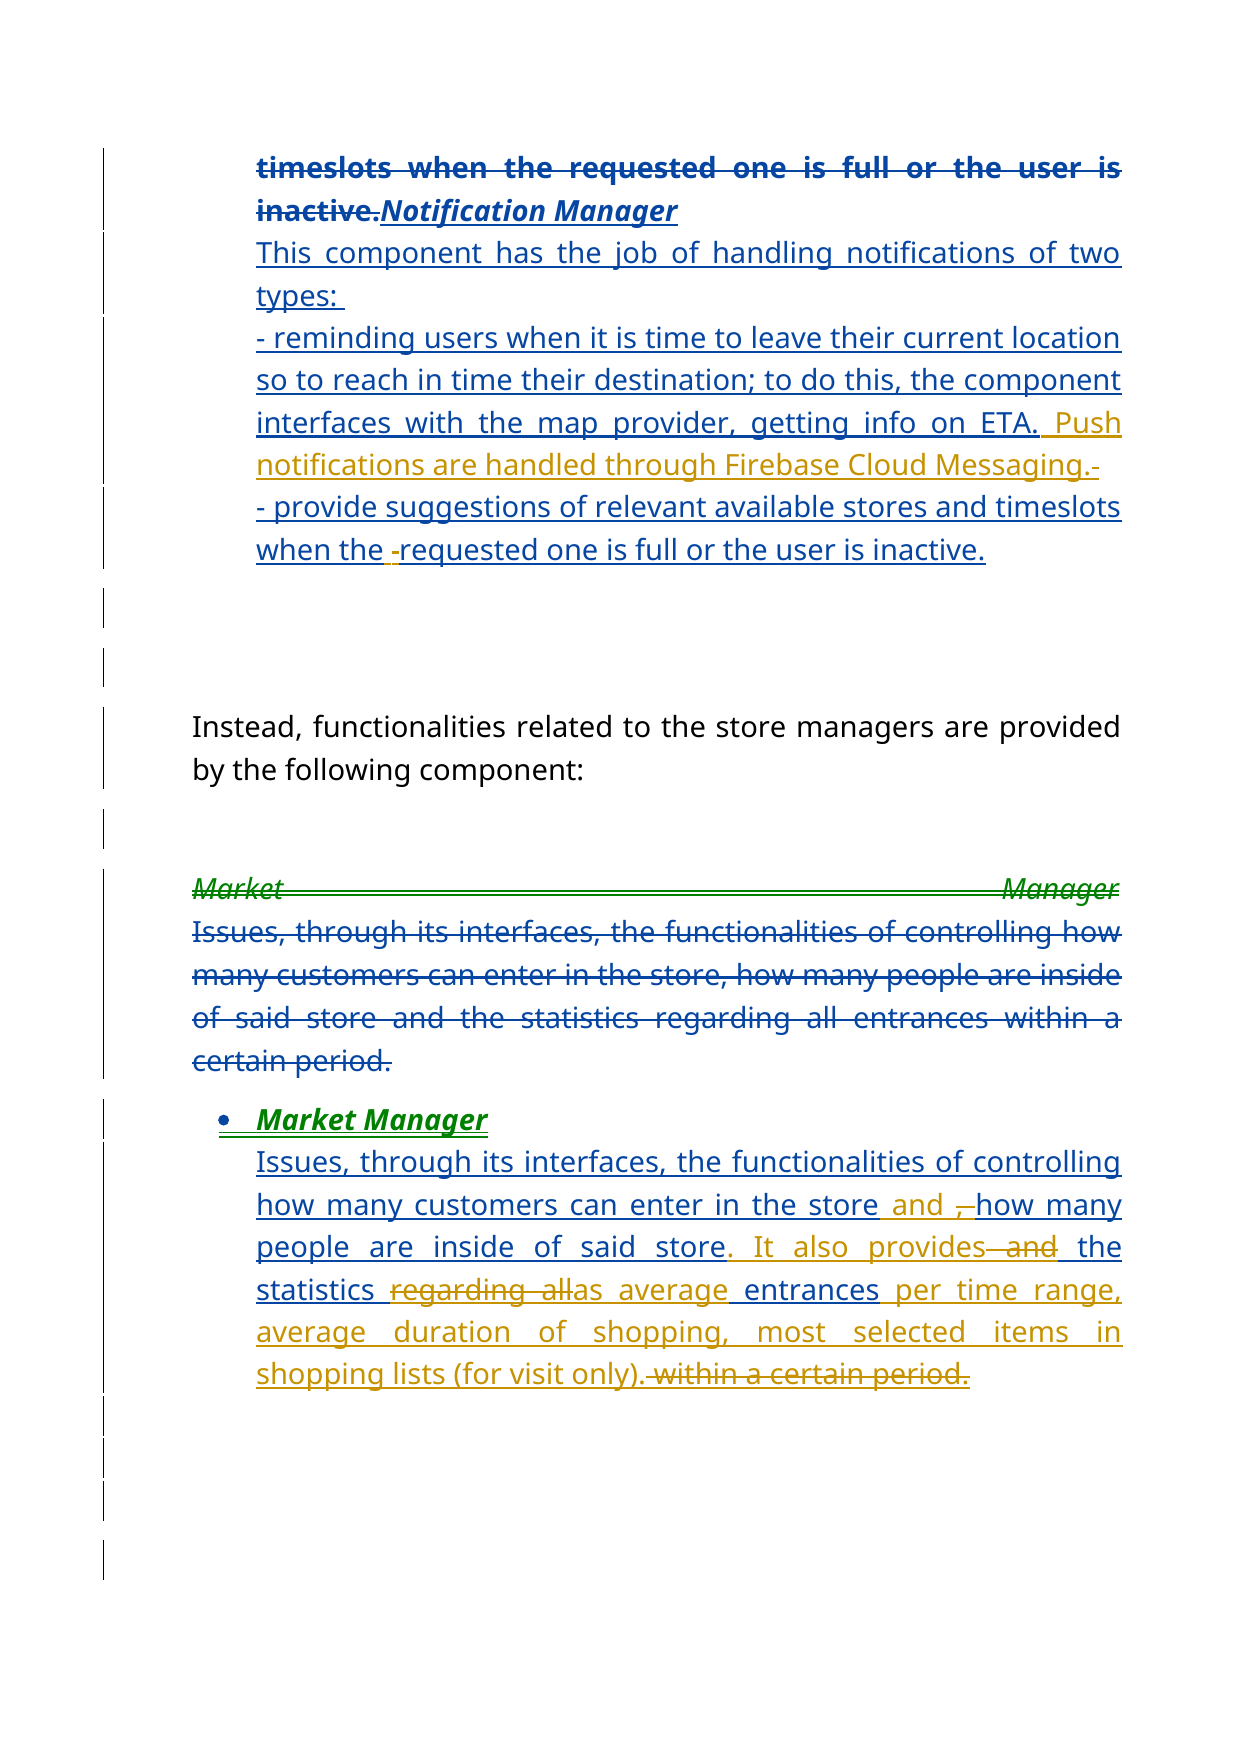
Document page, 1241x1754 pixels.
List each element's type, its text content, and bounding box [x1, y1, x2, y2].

text Instead, functionalities related to the store managers are provided by the following component: [192, 707, 1122, 789]
